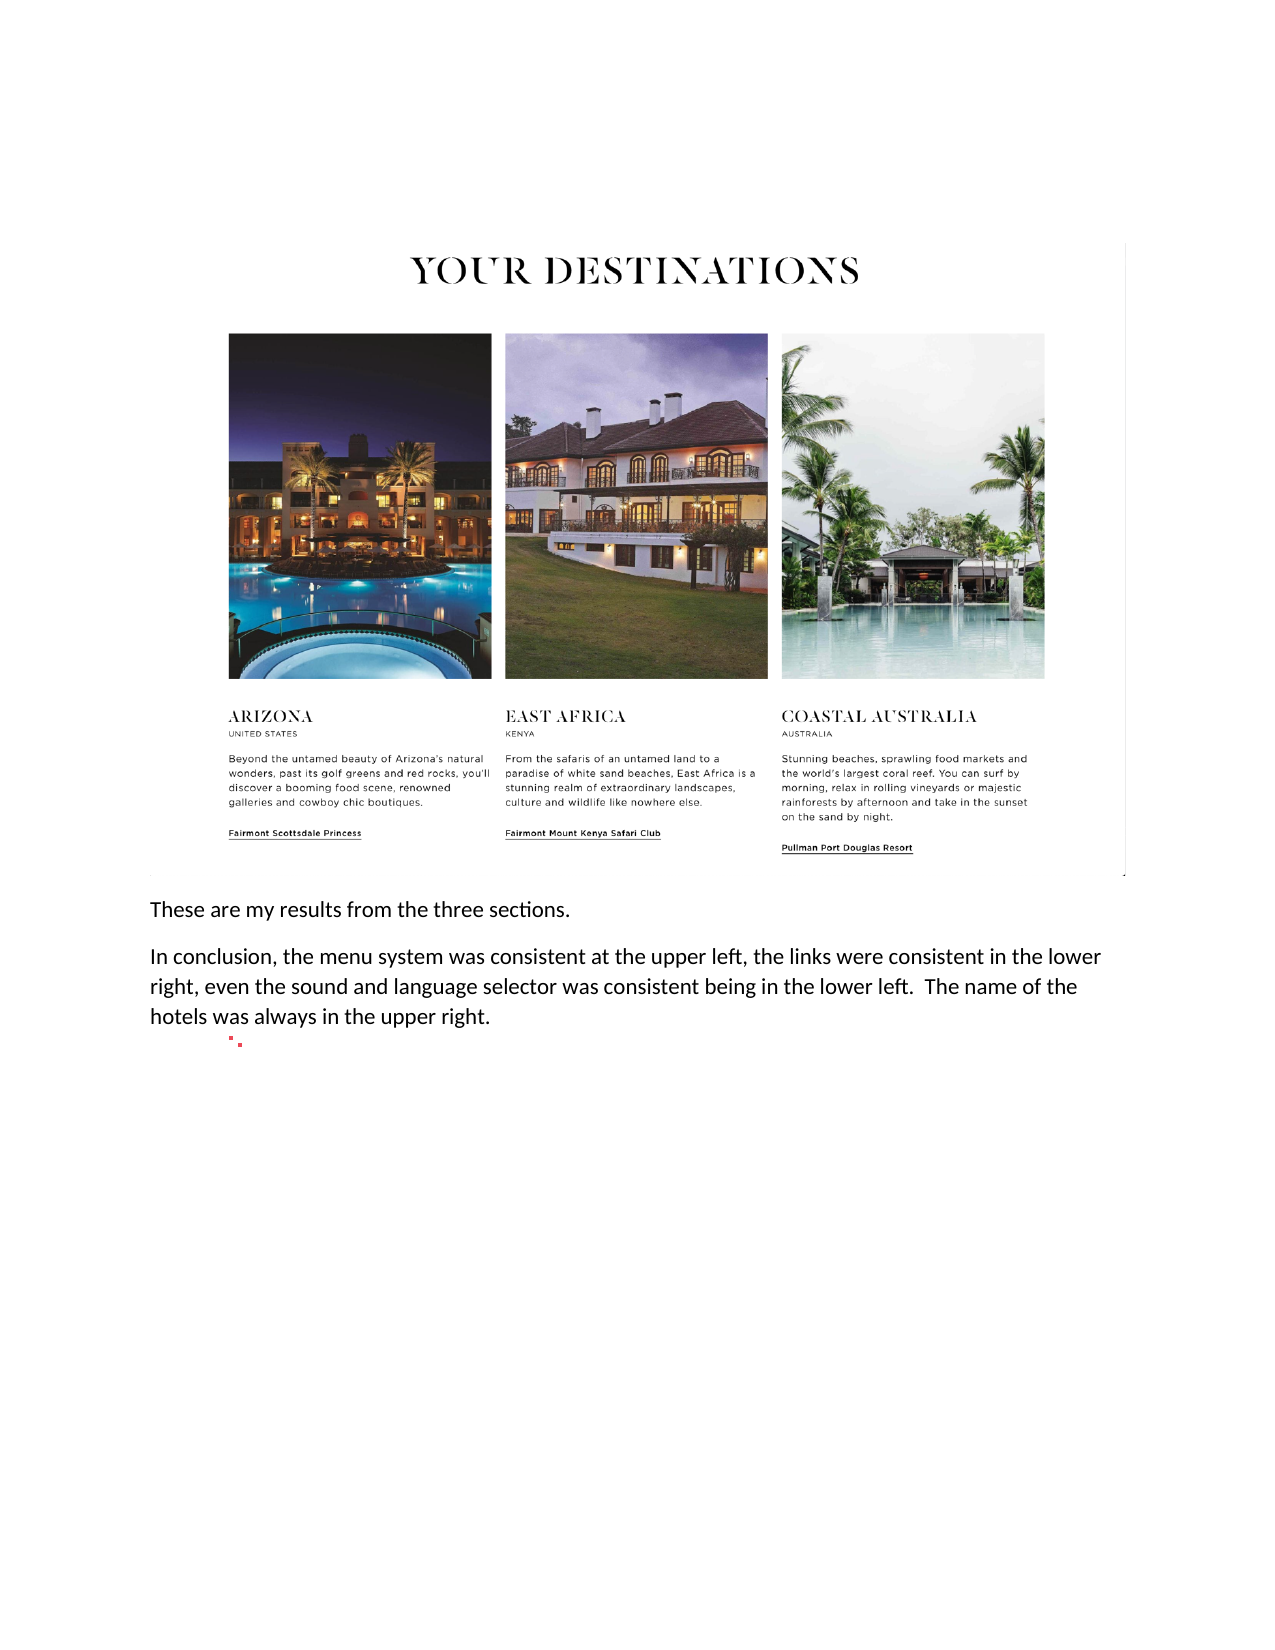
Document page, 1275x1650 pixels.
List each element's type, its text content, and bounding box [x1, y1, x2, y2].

text These are my results from the three sections. [150, 895, 1125, 923]
text In conclusion, the menu system was consistent at the upper left, the links were consistent in the lower right, even the sound and language selector was consistent being in the lower left. The name of the hotels was always in the upper right. [150, 942, 1125, 1030]
picture [150, 243, 1125, 876]
